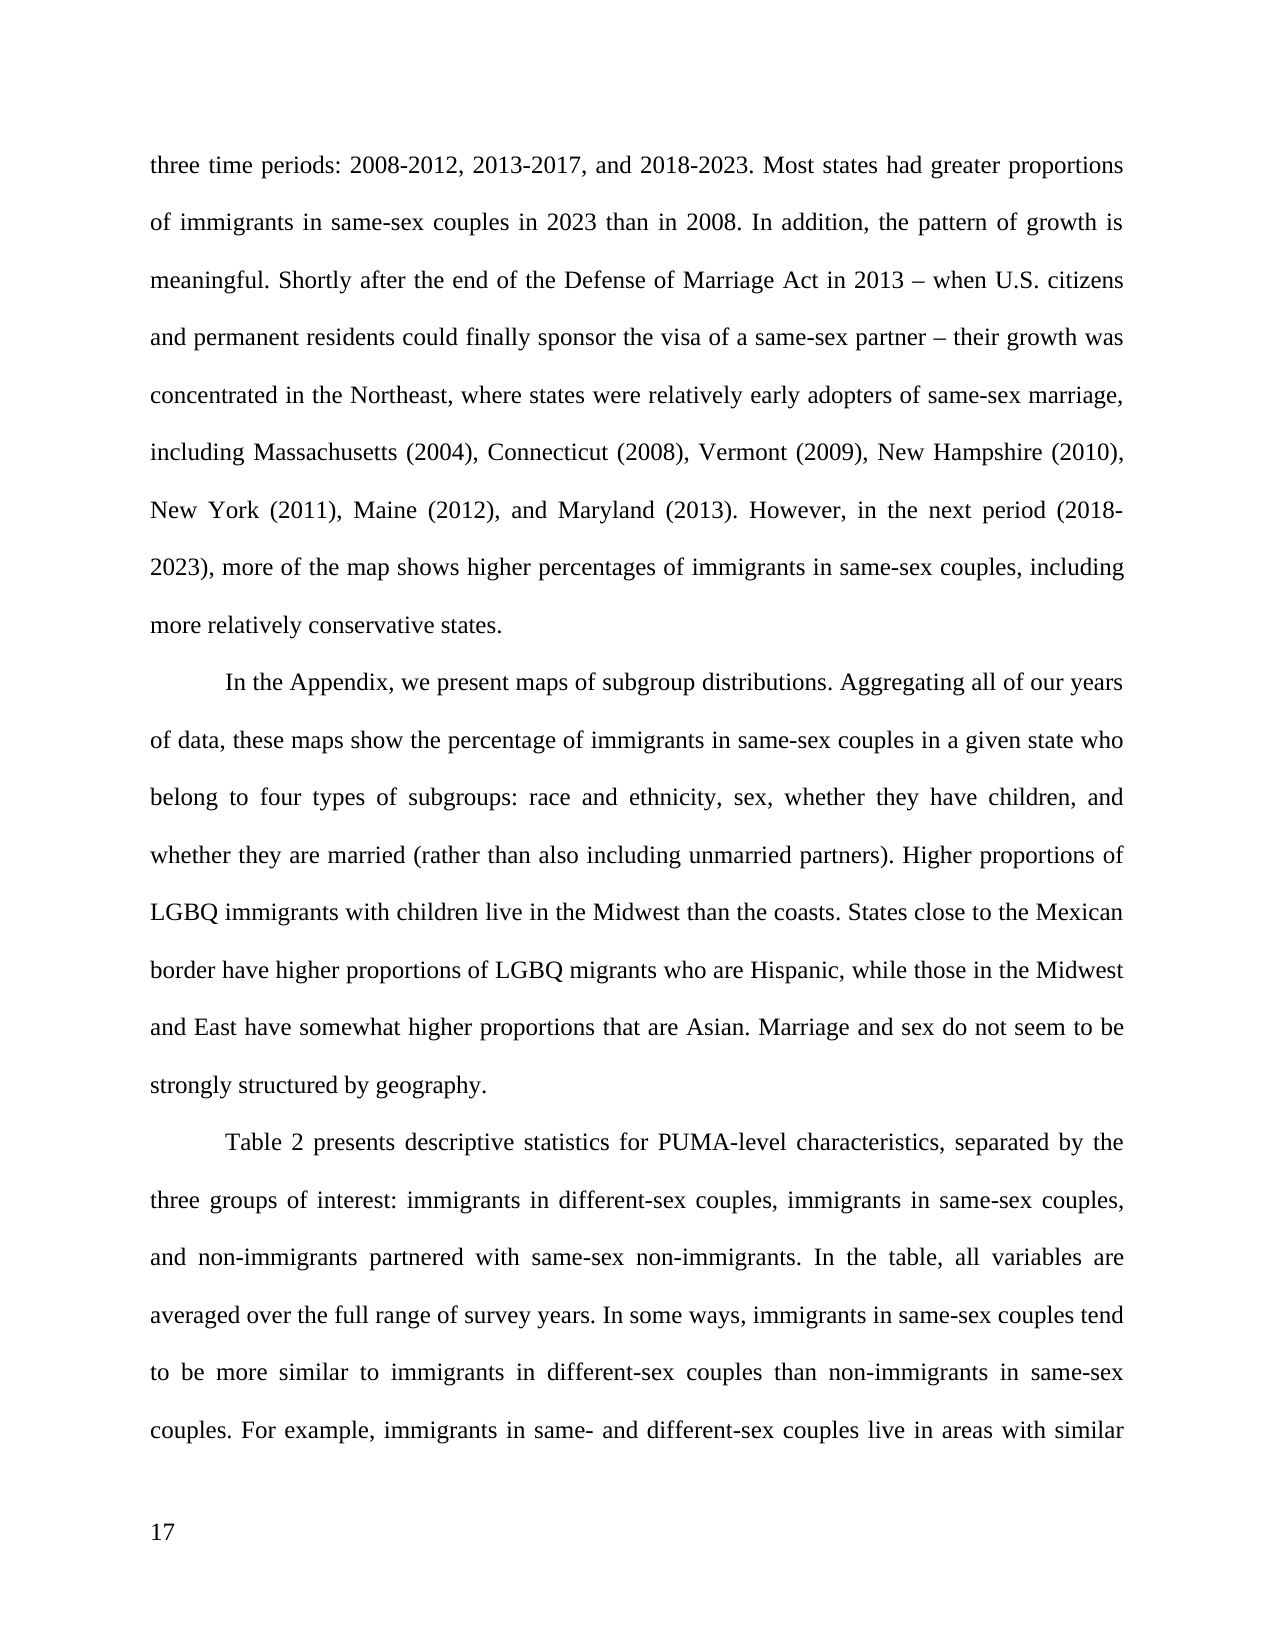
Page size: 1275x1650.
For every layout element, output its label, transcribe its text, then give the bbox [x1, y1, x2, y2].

text In the Appendix, we present maps of subgroup distributions. Aggregating all of our years of data, these maps show the percentage of immigrants in same-sex couples in a given state who belong to four types of subgroups: race and ethnicity, sex, whether they have children, and whether they are married (rather than also including unmarried partners). Higher proportions of LGBQ immigrants with children live in the Midwest than the coasts. States close to the Mexican border have higher proportions of LGBQ migrants who are Hispanic, while those in the Midwest and East have somewhat higher proportions that are Asian. Marriage and sex do not seem to be strongly structured by geography. [150, 667, 1125, 1099]
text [150, 1127, 1125, 1444]
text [150, 150, 1125, 639]
